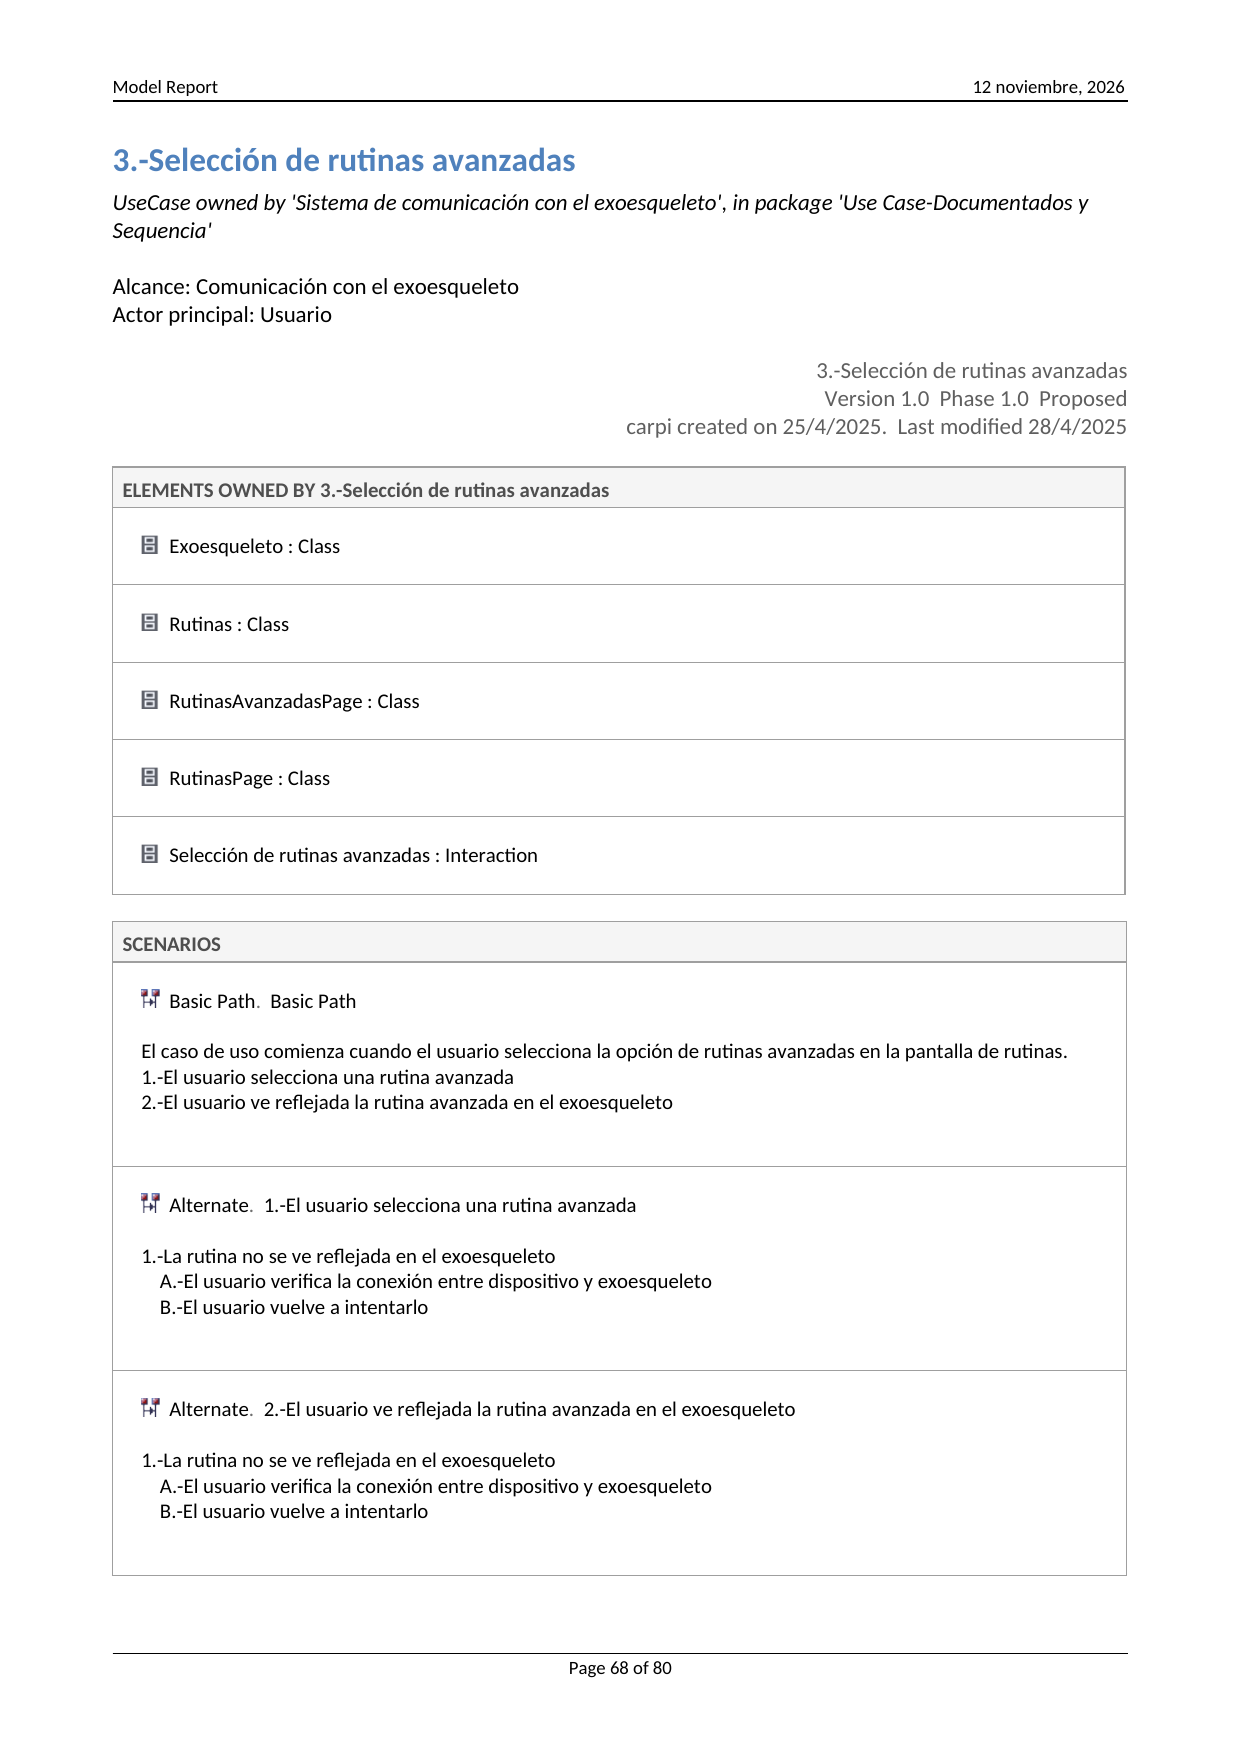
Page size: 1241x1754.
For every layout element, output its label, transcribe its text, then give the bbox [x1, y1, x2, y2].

text Actor principal: Usuario [112, 300, 1128, 328]
table_cell RutinasAvanzadasPage : Class [113, 663, 1124, 739]
text 3.-Selección de rutinas avanzadas [112, 356, 1128, 384]
text Version 1.0 Phase 1.0 Proposed [112, 384, 1128, 412]
picture [141, 766, 160, 786]
picture [141, 1193, 160, 1213]
picture [141, 535, 160, 554]
picture [141, 612, 160, 631]
picture [141, 1398, 160, 1417]
table_cell RutinasPage : Class [113, 740, 1124, 816]
table_cell Exoesqueleto : Class [113, 508, 1124, 584]
subtitle 3.-Selección de rutinas avanzadas [112, 139, 1128, 179]
table_header SCENARIOS [113, 922, 1126, 961]
table_cell Alternate. 1.-El usuario selecciona una rutina avanzada 1.-La rutina no se ve reflejada en el exoesqueleto A.-El usuario verifica la conexión entre dispositivo y exoesqueleto B.-El usuario vuelve a intentarlo [113, 1167, 1126, 1370]
picture [141, 989, 160, 1008]
table_cell Alternate. 2.-El usuario ve reflejada la rutina avanzada en el exoesqueleto 1.-La rutina no se ve reflejada en el exoesqueleto A.-El usuario verifica la conexión entre dispositivo y exoesqueleto B.-El usuario vuelve a intentarlo [113, 1371, 1126, 1574]
table_header ELEMENTS OWNED BY 3.-Selección de rutinas avanzadas [113, 468, 1124, 507]
table_cell Selección de rutinas avanzadas : Interaction [113, 817, 1124, 893]
text carpi created on 25/4/2025. Last modified 28/4/2025 [112, 412, 1128, 440]
text UseCase owned by 'Sistema de comunicación con el exoesqueleto', in package 'Use Case-Documentados y Sequencia' [112, 188, 1128, 244]
picture [141, 689, 160, 709]
table_cell Rutinas : Class [113, 585, 1124, 662]
table_cell Basic Path. Basic Path El caso de uso comienza cuando el usuario selecciona la opción de rutinas avanzadas en la pantalla de rutinas. 1.-El usuario selecciona una rutina avanzada 2.-El usuario ve reflejada la rutina avanzada en el exoesqueleto [113, 963, 1126, 1166]
text Alcance: Comunicación con el exoesqueleto [112, 272, 1128, 300]
picture [141, 844, 160, 863]
